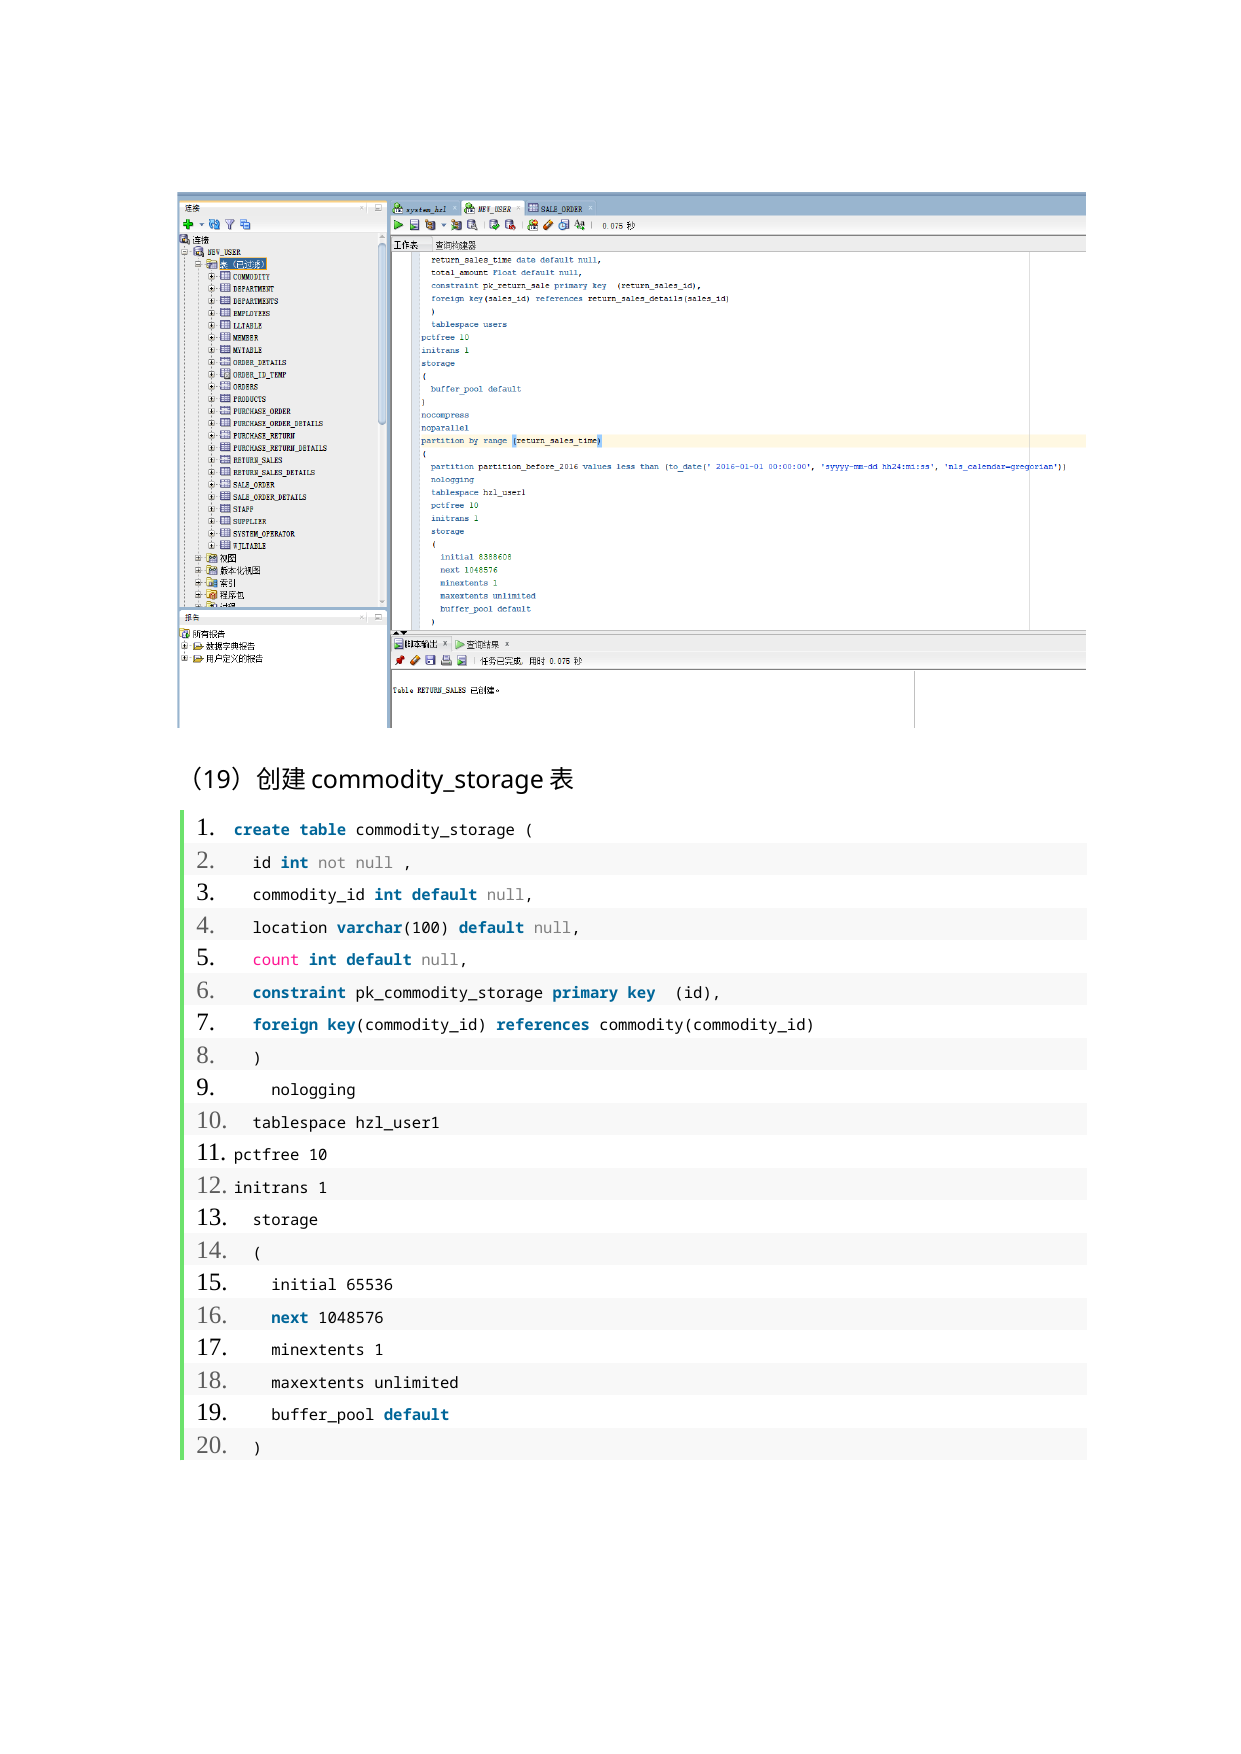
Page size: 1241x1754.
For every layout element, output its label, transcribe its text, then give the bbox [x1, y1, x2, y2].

list pctfree 10 [184, 1135, 1087, 1168]
list minextents 1 [184, 1330, 1087, 1363]
list buffer_pool default [184, 1395, 1087, 1428]
list maxextents unlimited [184, 1363, 1087, 1395]
list constraint pk_commodity_storage primary key (id), [184, 973, 1087, 1005]
list nologging [184, 1070, 1087, 1103]
list id int not null , [184, 843, 1087, 875]
text （19）创建commodity_storage表 [177, 745, 1087, 810]
list initrans 1 [184, 1168, 1087, 1200]
list ) [184, 1428, 1087, 1460]
picture [177, 192, 1086, 728]
list location varchar(100) default null, [184, 908, 1087, 940]
list count int default null, [184, 940, 1087, 973]
list storage [184, 1200, 1087, 1233]
list foreign key(commodity_id) references commodity(commodity_id) [184, 1005, 1087, 1038]
list ( [184, 1233, 1087, 1265]
list tablespace hzl_user1 [184, 1103, 1087, 1135]
list ) [184, 1038, 1087, 1070]
list next 1048576 [184, 1298, 1087, 1330]
list commodity_id int default null, [184, 875, 1087, 908]
list create table commodity_storage ( [184, 810, 1087, 843]
list initial 65536 [184, 1265, 1087, 1298]
